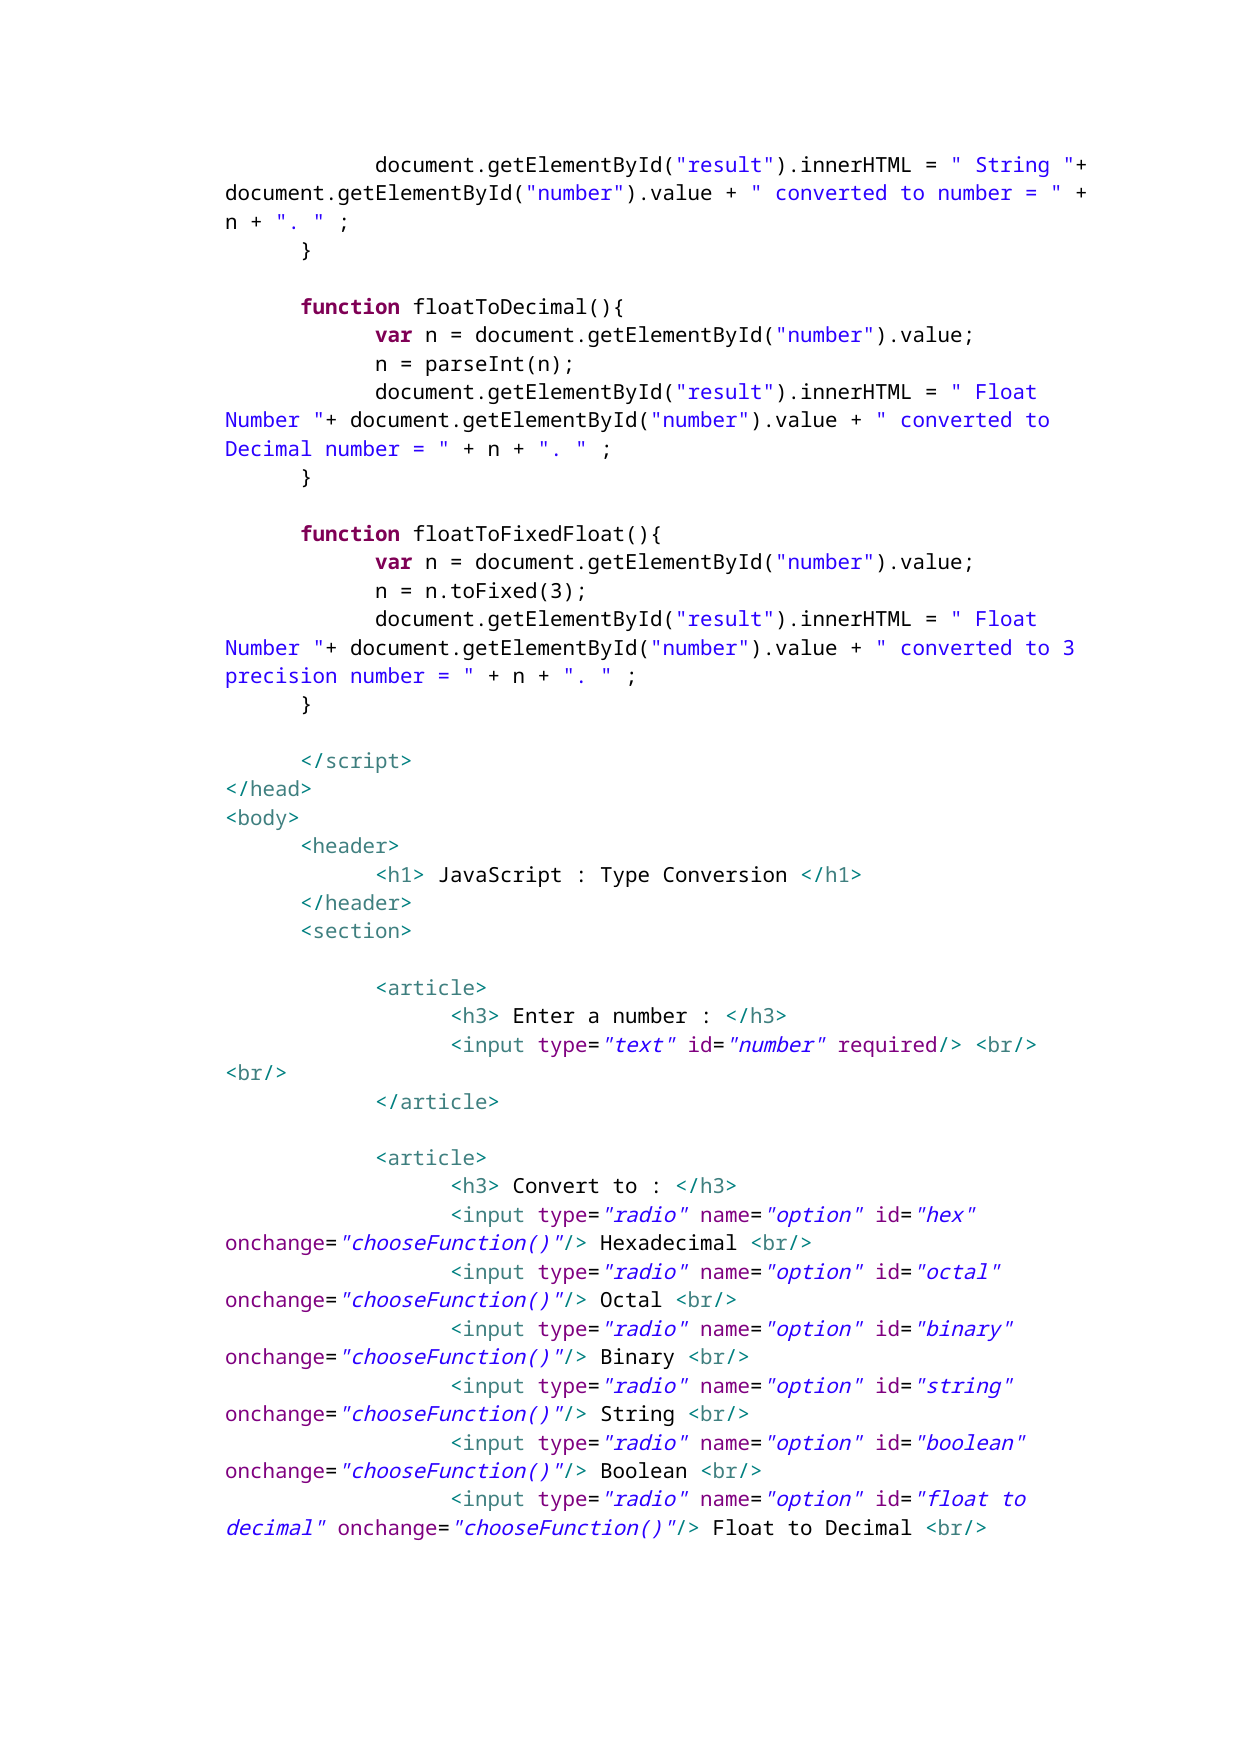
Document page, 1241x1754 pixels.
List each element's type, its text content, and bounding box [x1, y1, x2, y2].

text <input type="radio" name="option" id="hex" onchange="chooseFunction()"/> Hexadecimal <br/> [225, 1200, 1090, 1257]
text <input type="text" id="number" required/> <br/> <br/> [225, 1030, 1090, 1087]
text <h1> JavaScript : Type Conversion </h1> [225, 860, 1090, 888]
text </header> [225, 888, 1090, 917]
text <h3> Enter a number : </h3> [225, 1001, 1090, 1030]
text function floatToDecimal(){ [225, 292, 1090, 320]
text } [225, 462, 1090, 491]
text <article> [225, 973, 1090, 1001]
text <input type="radio" name="option" id="octal" onchange="chooseFunction()"/> Octal <br/> [225, 1257, 1090, 1314]
text <h3> Convert to : </h3> [225, 1172, 1090, 1200]
text <section> [225, 917, 1090, 945]
text <input type="radio" name="option" id="binary" onchange="chooseFunction()"/> Binary <br/> [225, 1314, 1090, 1371]
text function floatToFixedFloat(){ [225, 519, 1090, 547]
text <input type="radio" name="option" id="string" onchange="chooseFunction()"/> String <br/> [225, 1371, 1090, 1428]
text var n = document.getElementById("number").value; [225, 547, 1090, 576]
text <input type="radio" name="option" id="boolean" onchange="chooseFunction()"/> Boolean <br/> [225, 1428, 1090, 1484]
text document.getElementById("result").innerHTML = " Float Number "+ document.getElementById("number").value + " converted to Decimal number = " + n + ". " ; [225, 377, 1090, 462]
text document.getElementById("result").innerHTML = " Float Number "+ document.getElementById("number").value + " converted to 3 precision number = " + n + ". " ; [225, 604, 1090, 689]
text var n = document.getElementById("number").value; [225, 320, 1090, 349]
text </head> [225, 774, 1090, 803]
text n = parseInt(n); [225, 349, 1090, 377]
text } [225, 689, 1090, 718]
text </article> [225, 1087, 1090, 1115]
text <body> [225, 803, 1090, 831]
text } [225, 235, 1090, 264]
text n = n.toFixed(3); [225, 576, 1090, 604]
text document.getElementById("result").innerHTML = " String "+ document.getElementById("number").value + " converted to number = " + n + ". " ; [225, 150, 1090, 235]
text <article> [225, 1143, 1090, 1172]
text </script> [225, 746, 1090, 774]
text <input type="radio" name="option" id="float to decimal" onchange="chooseFunction()"/> Float to Decimal <br/> [225, 1484, 1090, 1541]
text <header> [225, 831, 1090, 860]
